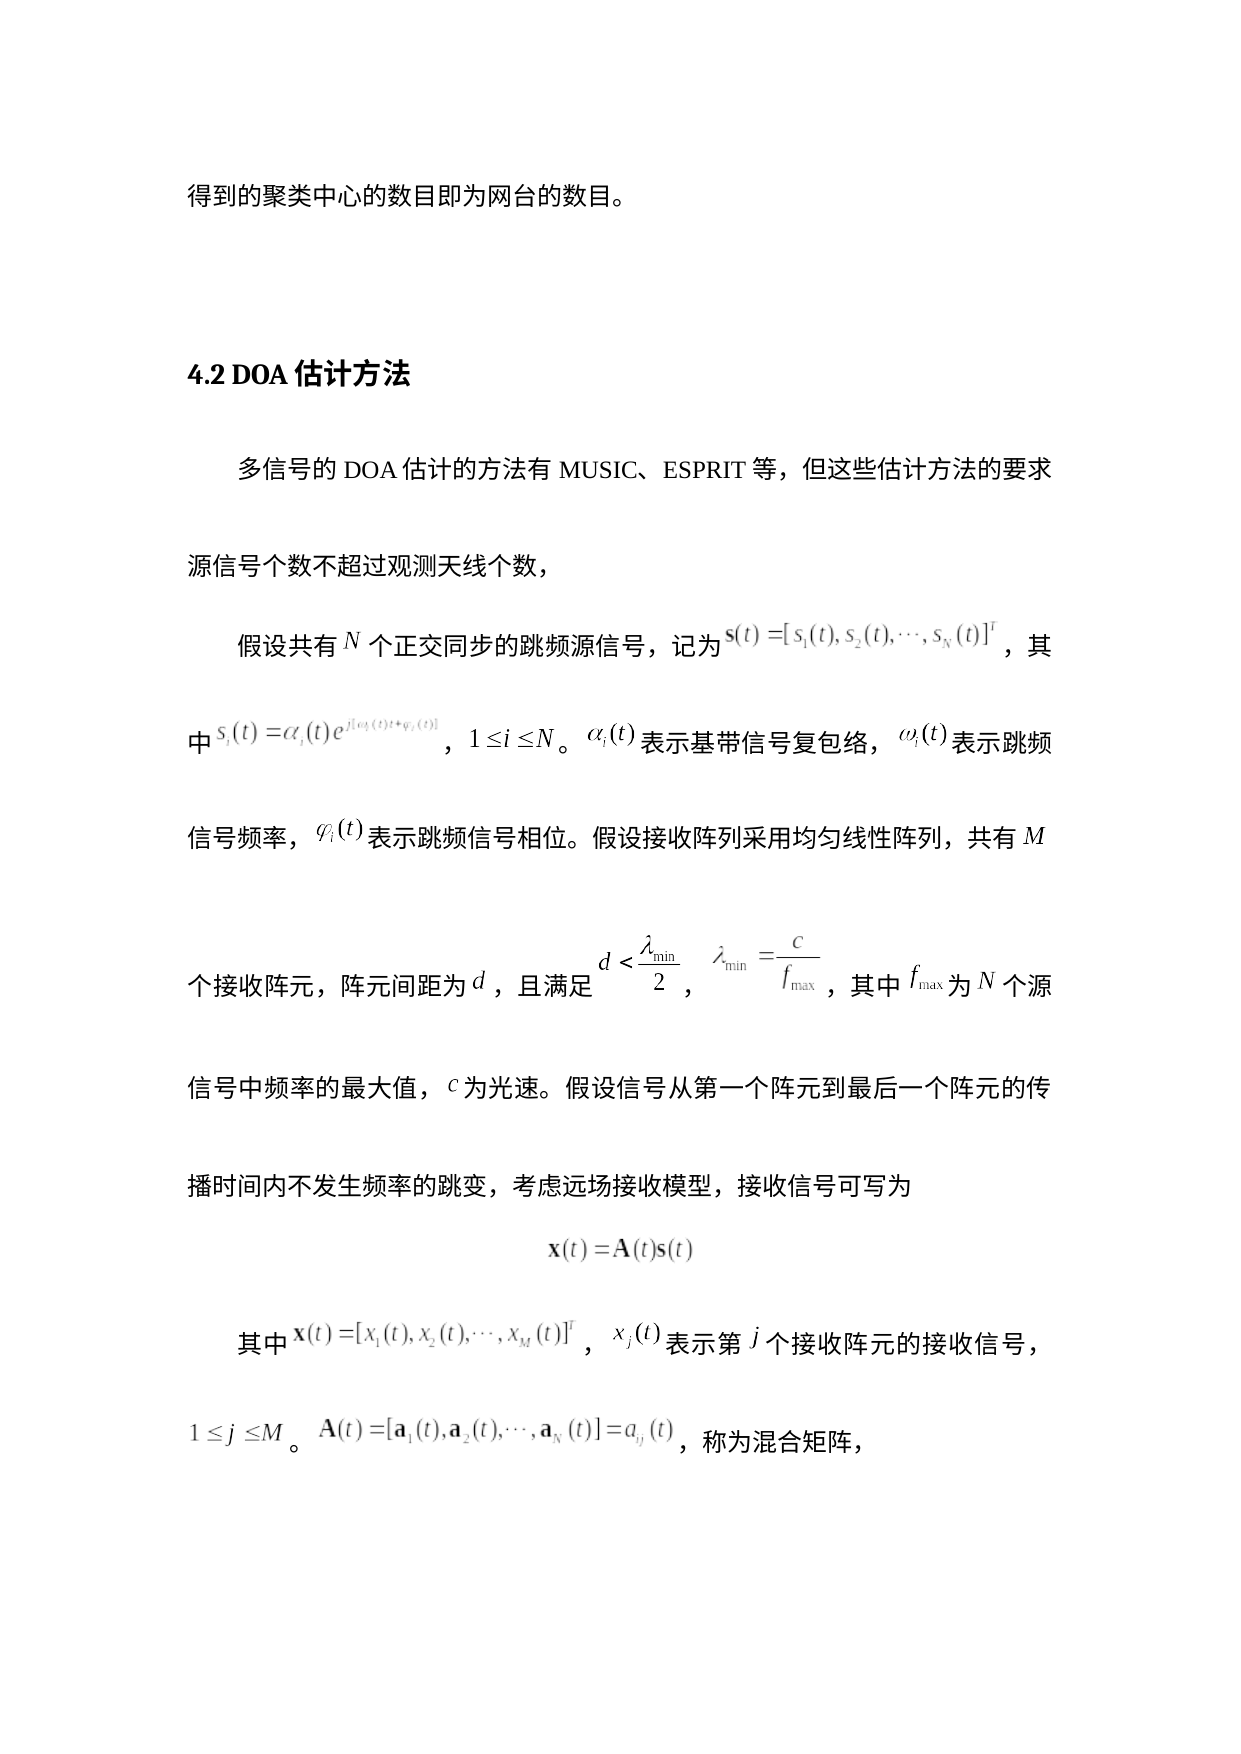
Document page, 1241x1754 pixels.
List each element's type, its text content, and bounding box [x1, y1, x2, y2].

text 假设共有个正交同步的跳频源信号，记为，其中，。表示基带信号复包络，表示跳频信号频率，表示跳频信号相位。假设接收阵列采用均匀线性阵列，共有个接收阵元，阵元间距为，且满足，，其中为个源信号中频率的最大值，为光速。假设信号从第一个阵元到最后一个阵元的传播时间内不发生频率的跳变，考虑远场接收模型，接收信号可写为 [187, 615, 1053, 1217]
text 其中，表示第个接收阵元的接收信号，。，称为混合矩阵， [187, 1314, 1053, 1477]
text 多信号的 DOA 估计的方法有 MUSIC、ESPRIT 等，但这些估计方法的要求源信号个数不超过观测天线个数， [187, 435, 1053, 597]
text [187, 162, 1053, 227]
subtitle 4.2 DOA 估计方法 [187, 339, 1053, 404]
